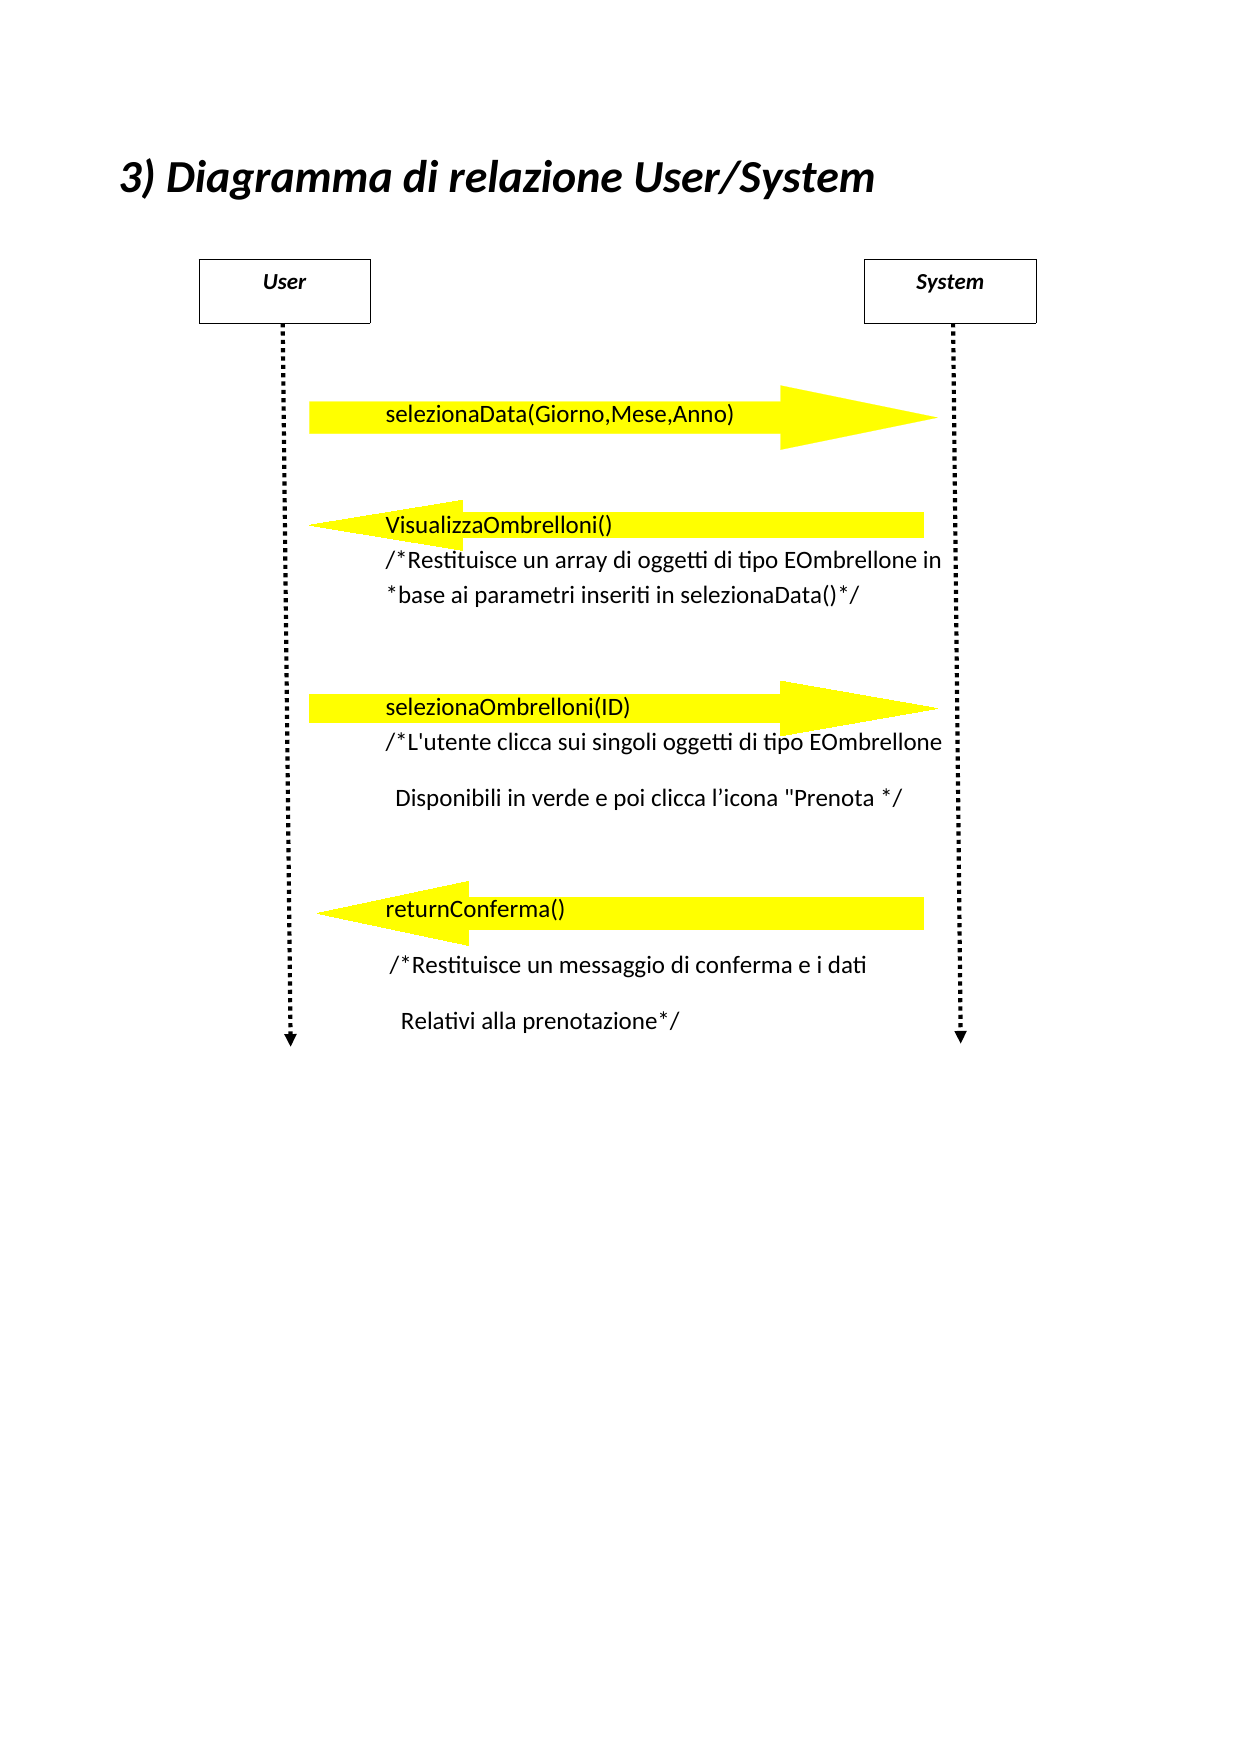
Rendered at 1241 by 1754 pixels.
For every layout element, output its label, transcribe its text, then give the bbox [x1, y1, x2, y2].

text selezionaData(Giorno,Mese,Anno) [118, 398, 1122, 428]
text Disponibili in verde e poi clicca l’icona "Prenota */ [118, 782, 1122, 812]
text selezionaOmbrelloni(ID) /*L'utente clicca sui singoli oggetti di tipo EOmbrellone [118, 691, 1122, 757]
text Relativi alla prenotazione*/ [118, 1005, 1122, 1036]
text returnConferma() [118, 893, 1122, 924]
text 3) Diagramma di relazione User/System [118, 148, 1122, 203]
text VisualizzaOmbrelloni() /*Restituisce un array di oggetti di tipo EOmbrellone in *base ai parametri inseriti in selezionaData()*/ [118, 509, 1122, 610]
text /*Restituisce un messaggio di conferma e i dati [118, 949, 1122, 980]
